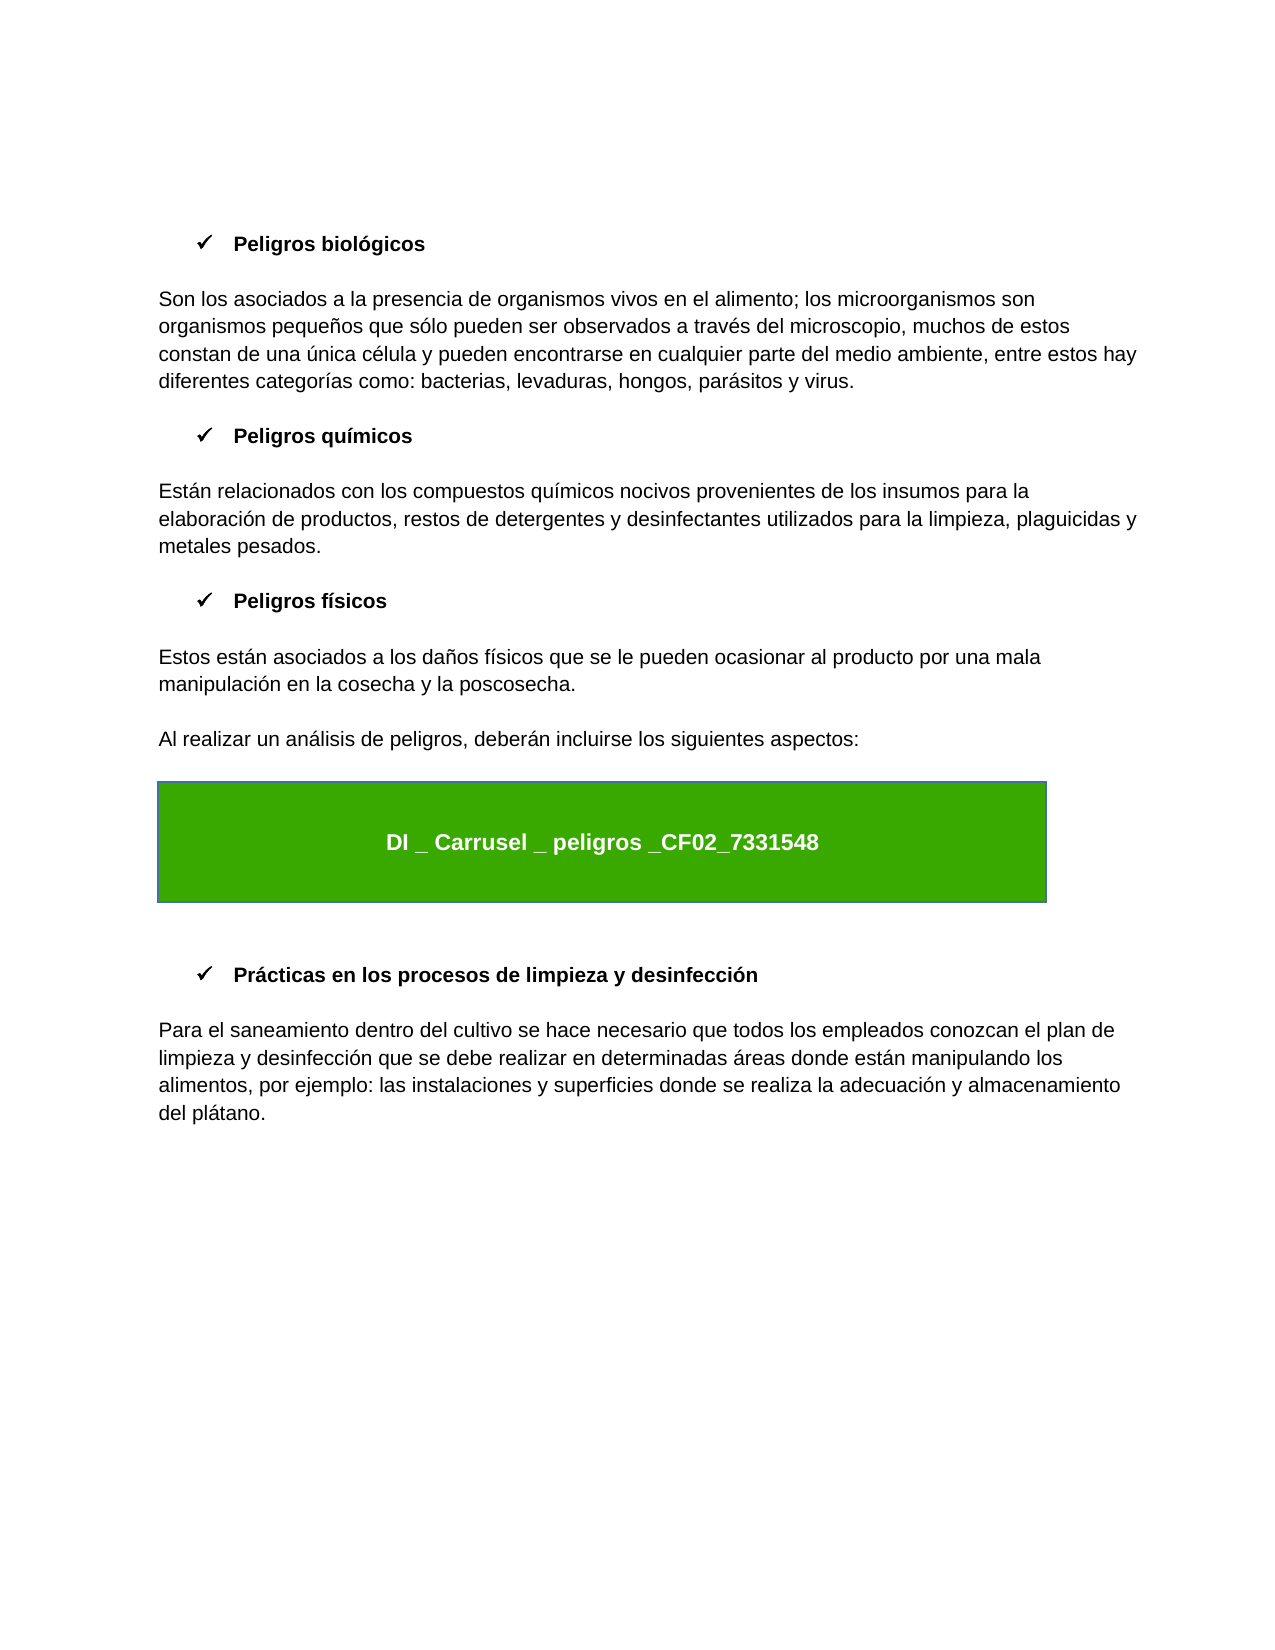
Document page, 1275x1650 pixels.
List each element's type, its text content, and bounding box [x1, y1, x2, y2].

text Estos están asociados a los daños físicos que se le pueden ocasionar al producto por una mala manipulación en la cosecha y la poscosecha. [158, 644, 1139, 696]
text Son los asociados a la presencia de organismos vivos en el alimento; los microorganismos son organismos pequeños que sólo pueden ser observados a través del microscopio, muchos de estos constan de una única célula y pueden encontrarse en cualquier parte del medio ambiente, entre estos hay diferentes categorías como: bacterias, levaduras, hongos, parásitos y virus. [158, 287, 1139, 393]
list Peligros biológicos [196, 232, 1139, 256]
list Prácticas en los procesos de limpieza y desinfección [196, 963, 1139, 987]
text Para el saneamiento dentro del cultivo se hace necesario que todos los empleados conozcan el plan de limpieza y desinfección que se debe realizar en determinadas áreas donde están manipulando los alimentos, por ejemplo: las instalaciones y superficies donde se realiza la adecuación y almacenamiento del plátano. [158, 1018, 1139, 1124]
list Peligros físicos [196, 589, 1139, 613]
text Al realizar un análisis de peligros, deberán incluirse los siguientes aspectos: [158, 727, 1139, 751]
list Peligros químicos [196, 424, 1139, 448]
text Están relacionados con los compuestos químicos nocivos provenientes de los insumos para la elaboración de productos, restos de detergentes y desinfectantes utilizados para la limpieza, plaguicidas y metales pesados. [158, 479, 1139, 558]
